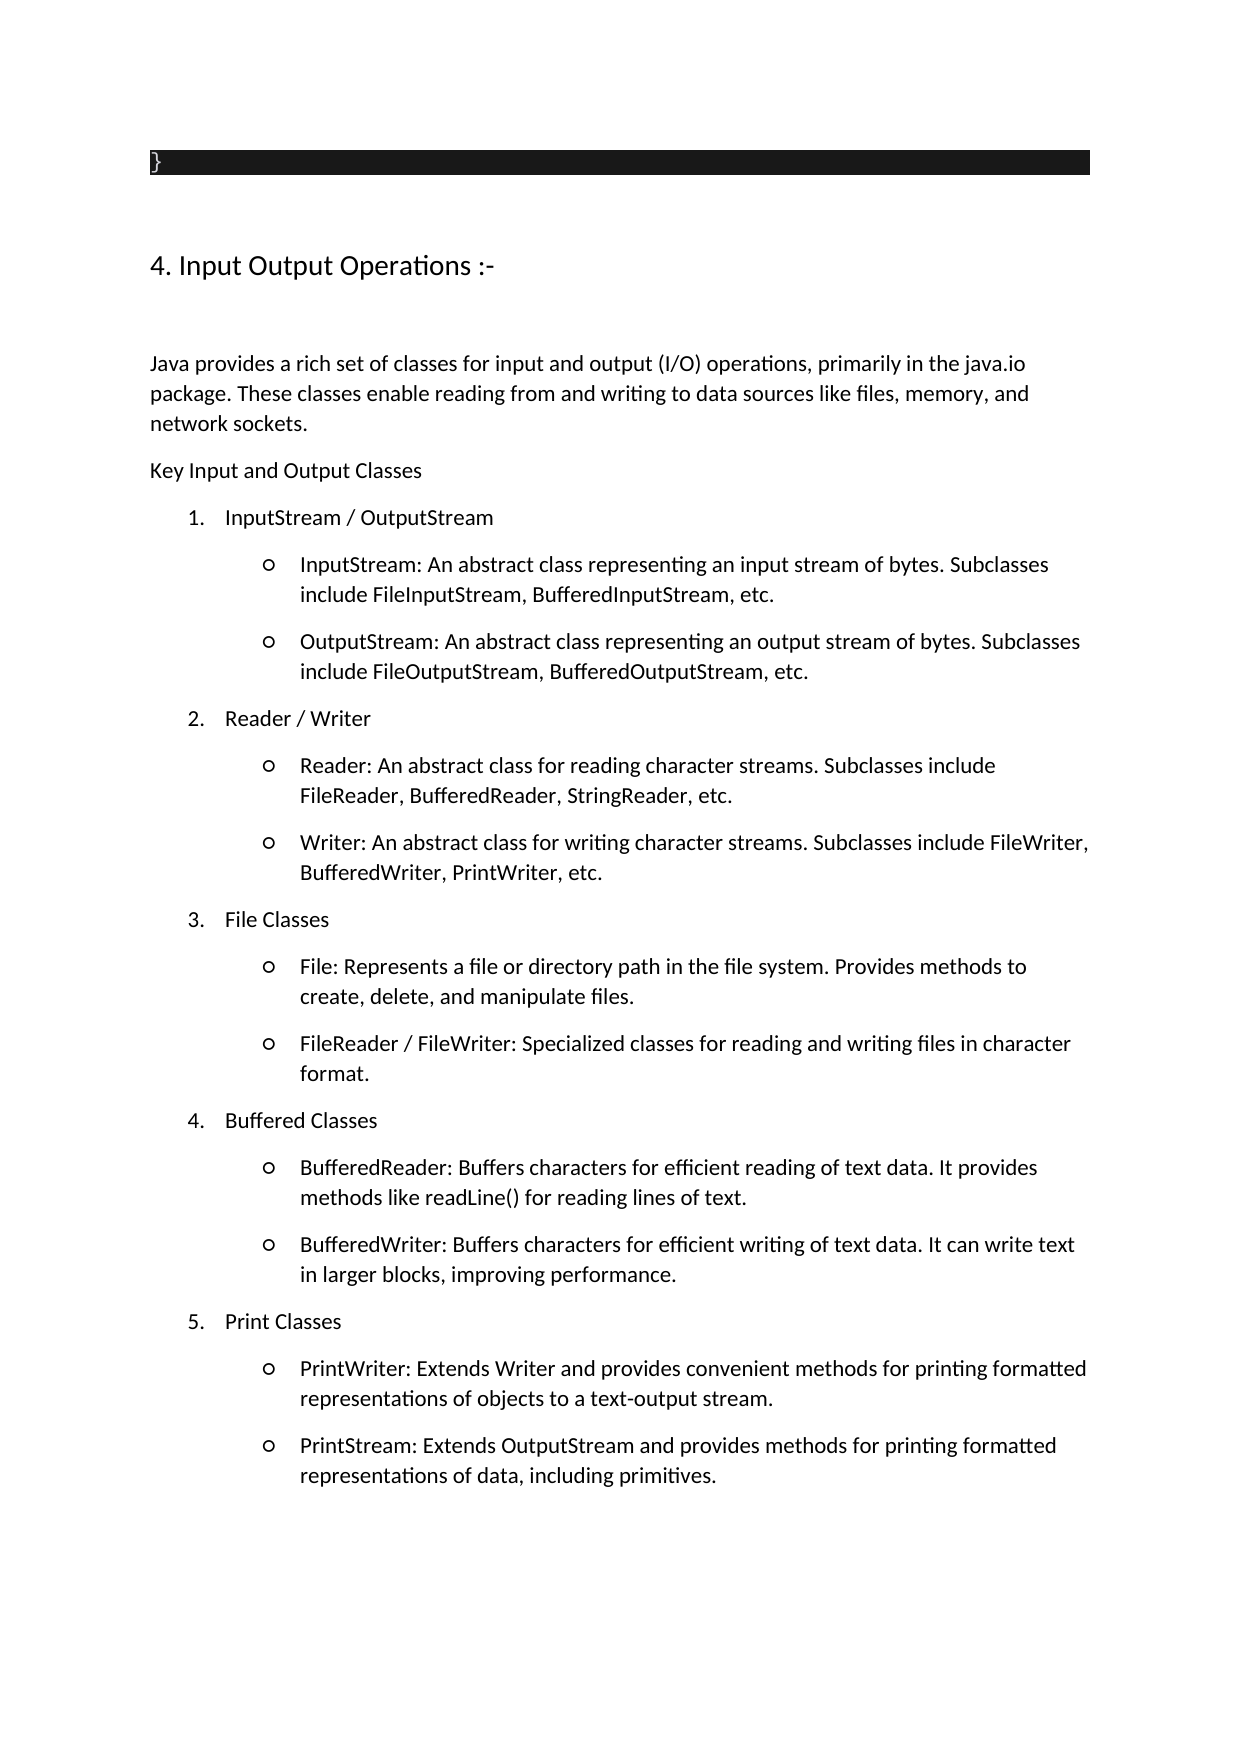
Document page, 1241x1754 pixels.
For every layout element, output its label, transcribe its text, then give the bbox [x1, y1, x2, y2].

list PrintStream: Extends OutputStream and provides methods for printing formatted representations of data, including primitives. [262, 1431, 1090, 1489]
list Reader: An abstract class for reading character streams. Subclasses include FileReader, BufferedReader, StringReader, etc. [262, 751, 1090, 809]
list FileReader / FileWriter: Specialized classes for reading and writing files in character format. [262, 1029, 1090, 1087]
list InputStream: An abstract class representing an input stream of bytes. Subclasses include FileInputStream, BufferedInputStream, etc. [262, 550, 1090, 608]
list PrintWriter: Extends Writer and provides convenient methods for printing formatted representations of objects to a text-output stream. [262, 1354, 1090, 1412]
list File: Represents a file or directory path in the file system. Provides methods to create, delete, and manipulate files. [262, 952, 1090, 1010]
list BufferedReader: Buffers characters for efficient reading of text data. It provides methods like readLine() for reading lines of text. [262, 1153, 1090, 1211]
list Print Classes [187, 1307, 1090, 1335]
list File Classes [187, 905, 1090, 933]
text Key Input and Output Classes [150, 456, 1090, 484]
list Buffered Classes [187, 1106, 1090, 1134]
text } [150, 150, 1090, 175]
text 4. Input Output Operations :- [150, 247, 1090, 283]
list InputStream / OutputStream [187, 503, 1090, 531]
list Reader / Writer [187, 704, 1090, 732]
list OutputStream: An abstract class representing an output stream of bytes. Subclasses include FileOutputStream, BufferedOutputStream, etc. [262, 627, 1090, 685]
list BufferedWriter: Buffers characters for efficient writing of text data. It can write text in larger blocks, improving performance. [262, 1230, 1090, 1288]
text Java provides a rich set of classes for input and output (I/O) operations, primarily in the java.io package. These classes enable reading from and writing to data sources like files, memory, and network sockets. [150, 349, 1090, 437]
list Writer: An abstract class for writing character streams. Subclasses include FileWriter, BufferedWriter, PrintWriter, etc. [262, 828, 1090, 886]
